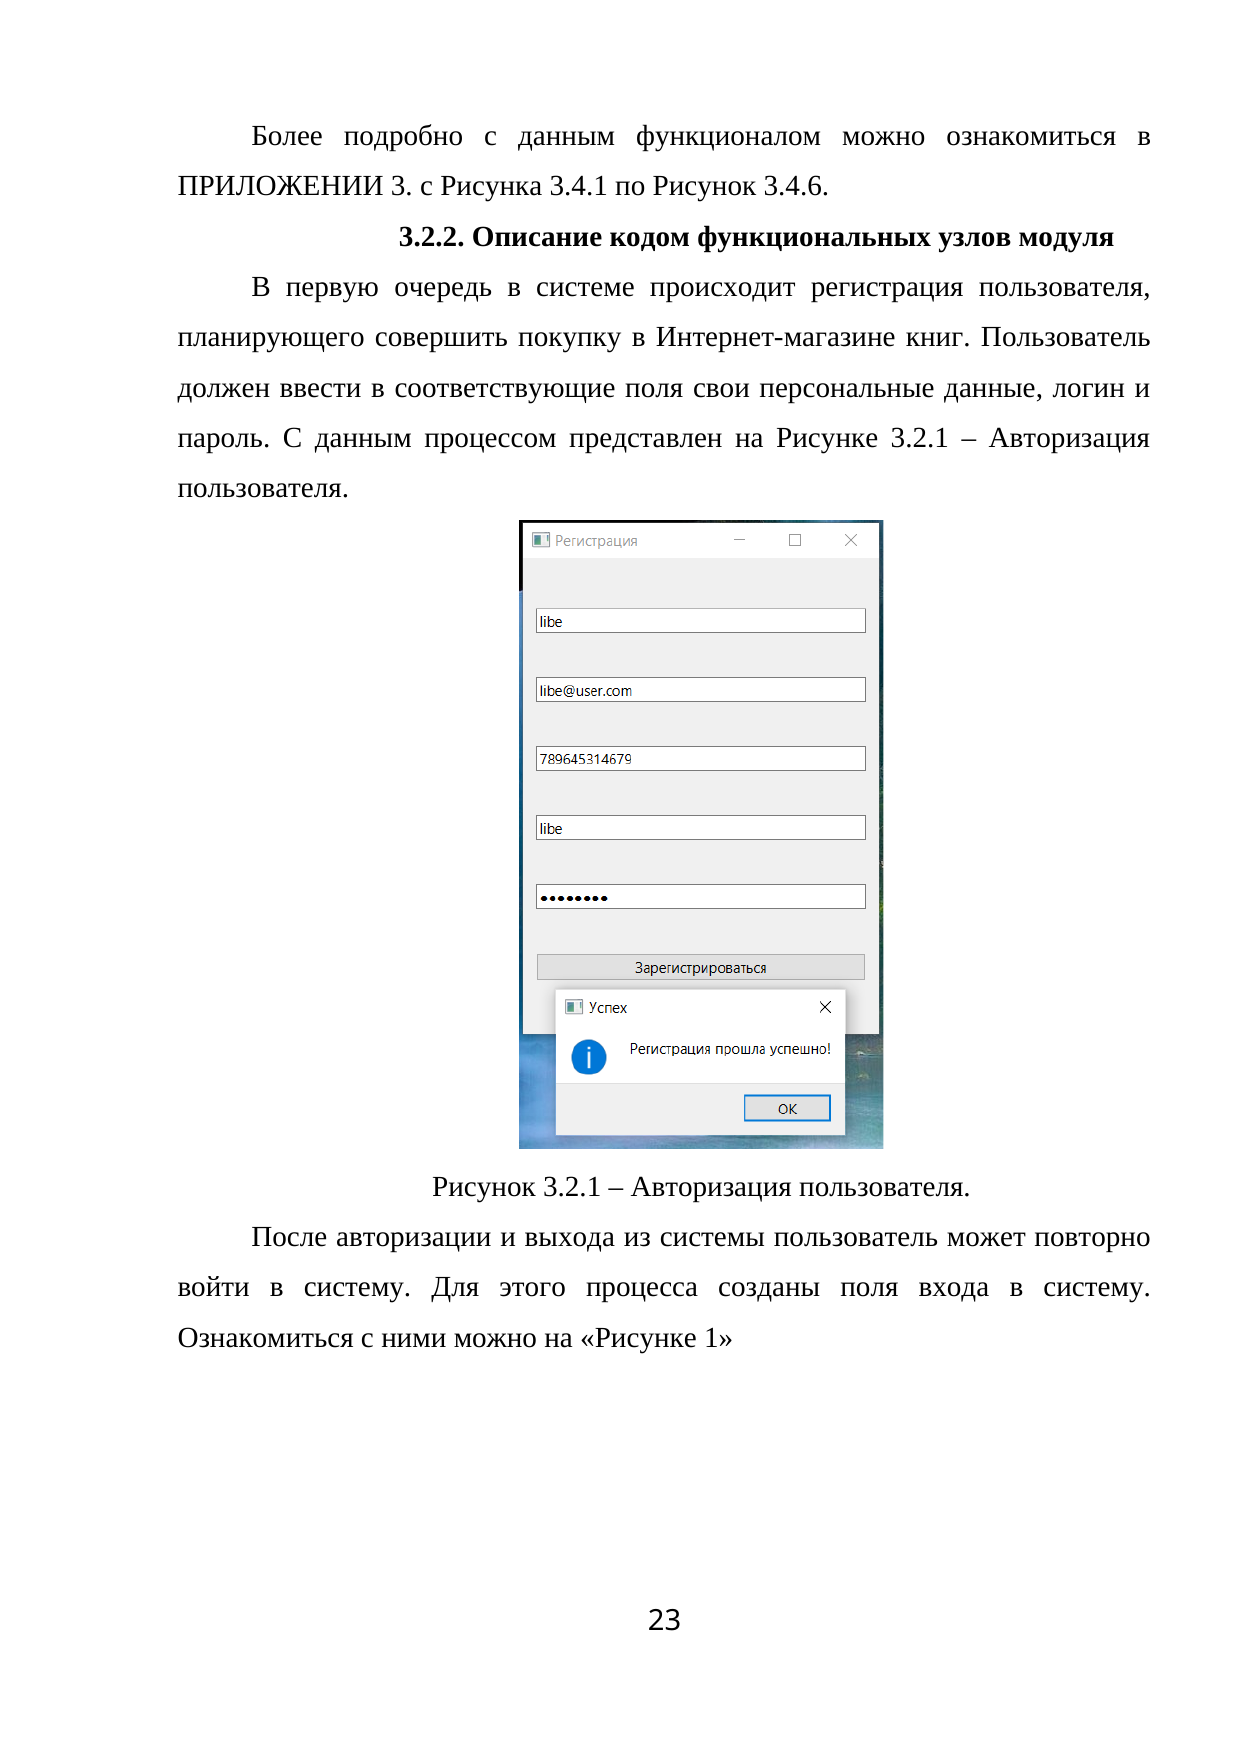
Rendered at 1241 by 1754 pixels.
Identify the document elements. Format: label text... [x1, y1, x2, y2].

text В первую очередь в системе происходит регистрация пользователя, планирующего совершить покупку в Интернет-магазине книг. Пользователь должен ввести в соответствующие поля свои персональные данные, логин и пароль. С данным процессом представлен на Рисунке 3.2.1 – Авторизация пользователя. [177, 269, 1152, 504]
text 3.2.2. Описание кодом функциональных узлов модуля [325, 219, 1152, 252]
text Более подробно с данным функционалом можно ознакомиться в ПРИЛОЖЕНИИ 3. с Рисунка 3.4.1 по Рисунок 3.4.6. [177, 118, 1152, 202]
text После авторизации и выхода из системы пользователь может повторно войти в систему. Для этого процесса созданы поля входа в систему. Ознакомиться с ними можно на «Рисунке 1» [177, 1219, 1152, 1353]
text Рисунок 3.2.1 – Авторизация пользователя. [177, 1169, 1152, 1202]
picture [519, 520, 884, 1149]
